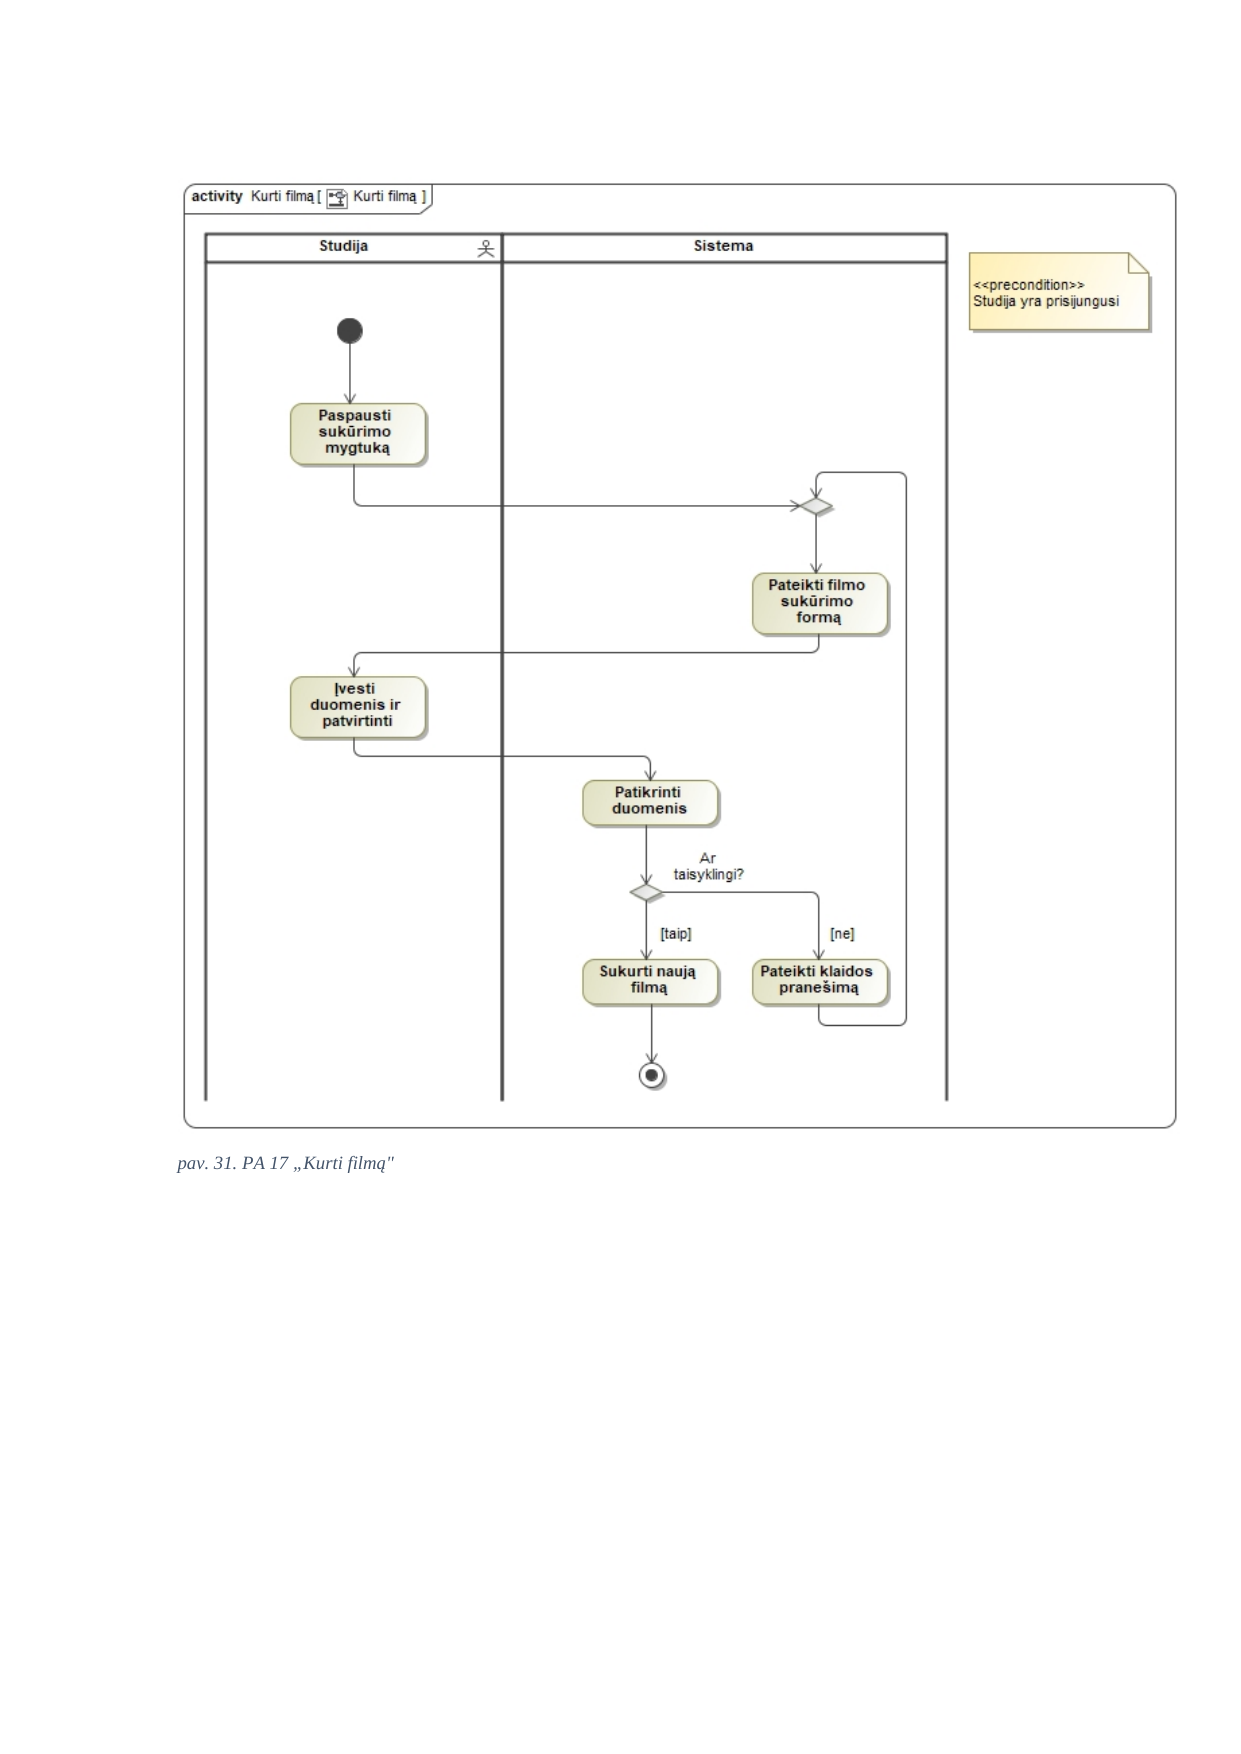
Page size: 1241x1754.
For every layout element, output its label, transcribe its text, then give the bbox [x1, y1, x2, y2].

text pav. 31. PA 17 „Kurti filmą" [177, 1152, 1181, 1174]
picture [177, 177, 1182, 1134]
